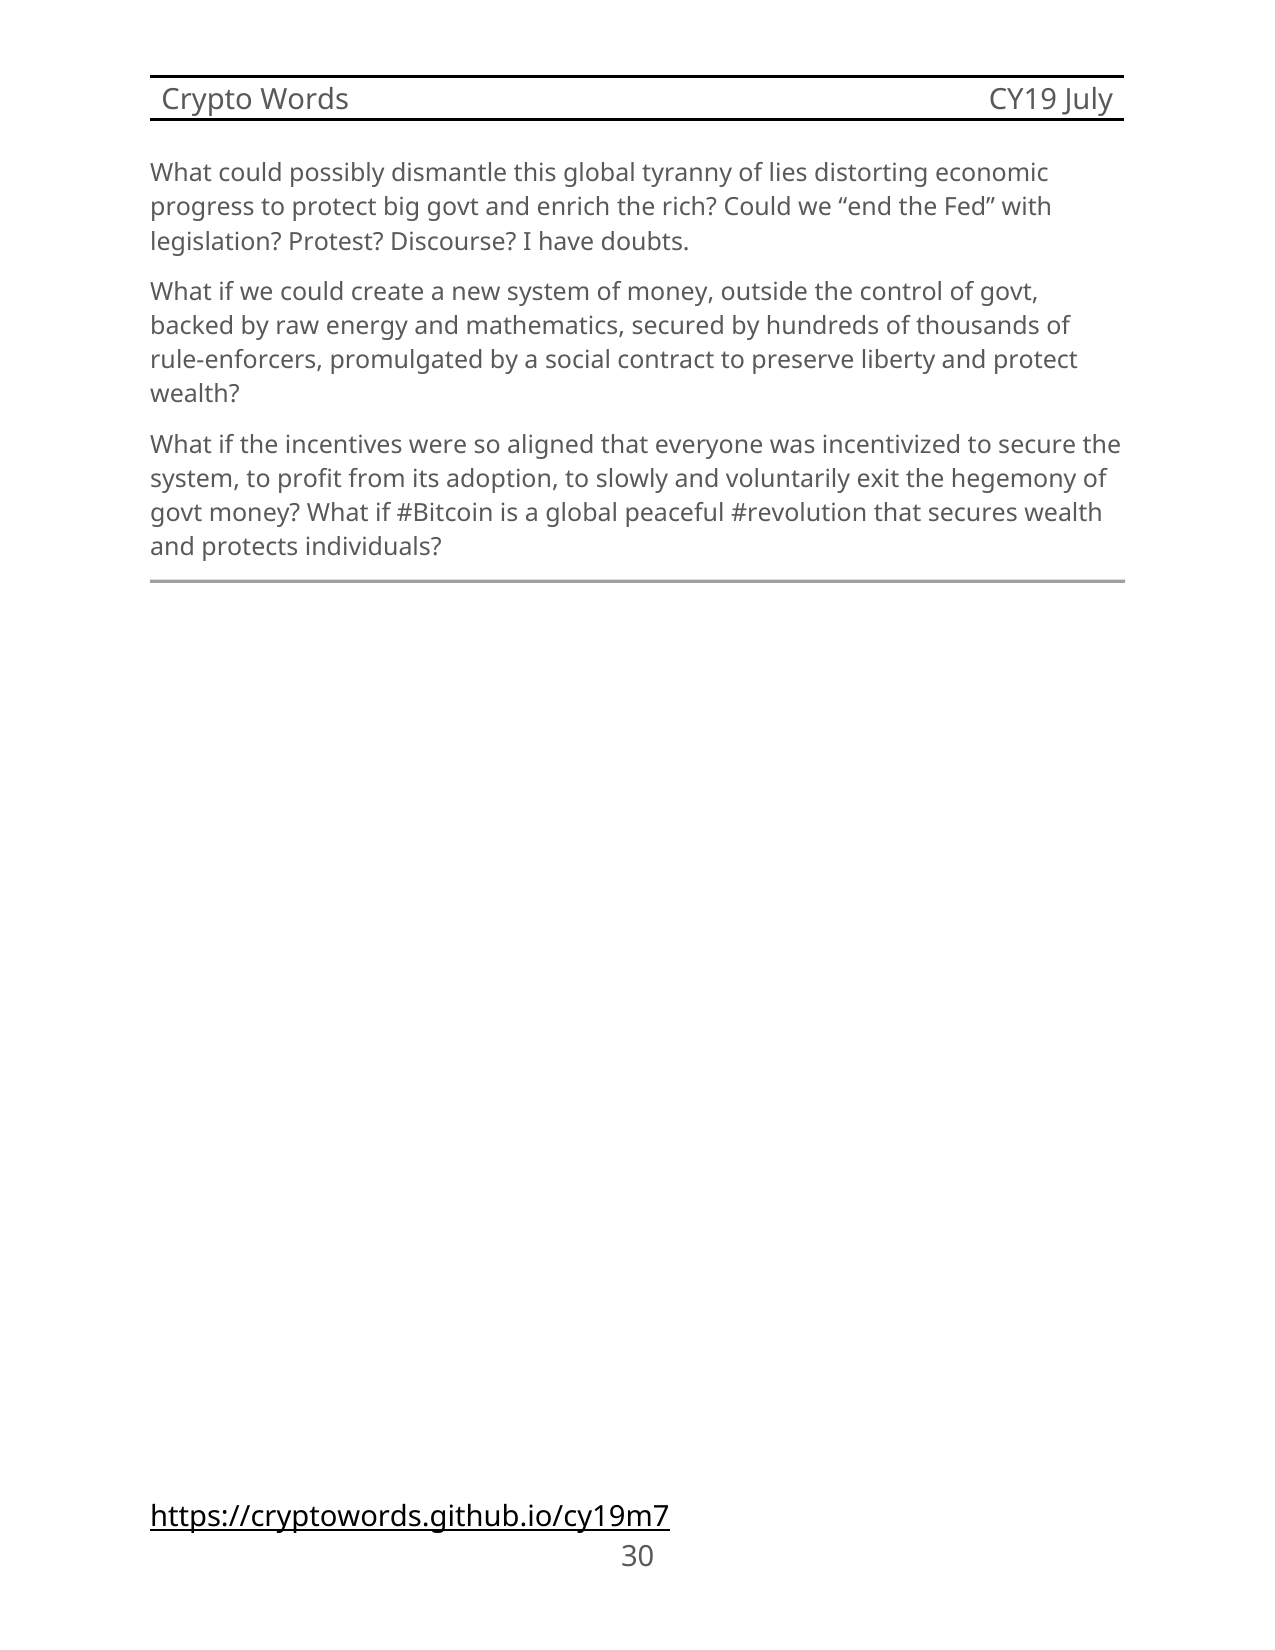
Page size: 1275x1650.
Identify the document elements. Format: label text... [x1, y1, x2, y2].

text What if the incentives were so aligned that everyone was incentivized to secure the system, to profit from its adoption, to slowly and voluntarily exit the hegemony of govt money? What if #Bitcoin is a global peaceful #revolution that secures wealth and protects individuals? [150, 427, 1125, 563]
text What if we could create a new system of money, outside the control of govt, backed by raw energy and mathematics, secured by hundreds of thousands of rule-enforcers, promulgated by a social contract to preserve liberty and protect wealth? [150, 274, 1125, 410]
text What could possibly dismantle this global tyranny of lies distorting economic progress to protect big govt and enrich the rich? Could we “end the Fed” with legislation? Protest? Discourse? I have doubts. [150, 155, 1125, 257]
